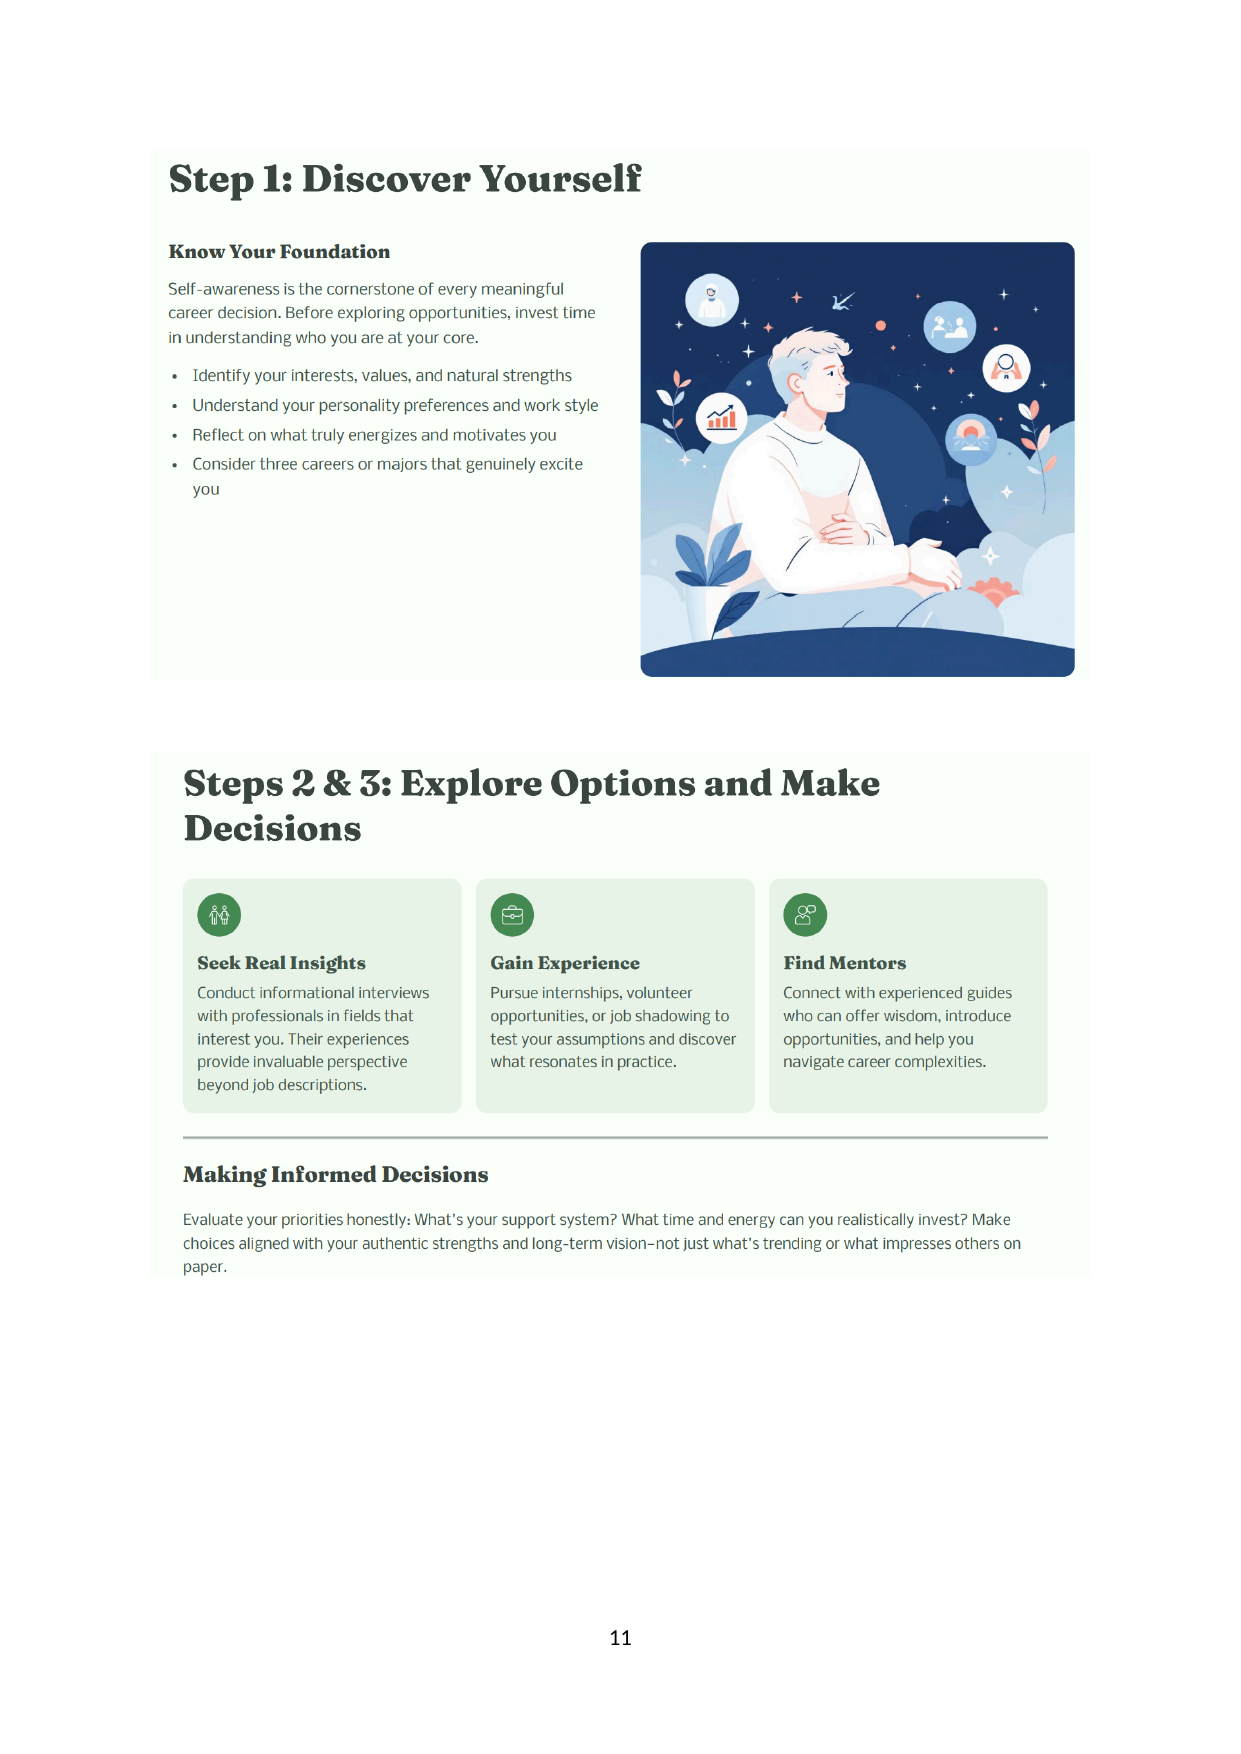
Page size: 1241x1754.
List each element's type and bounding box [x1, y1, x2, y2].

picture [150, 150, 1091, 680]
picture [150, 751, 1091, 1278]
